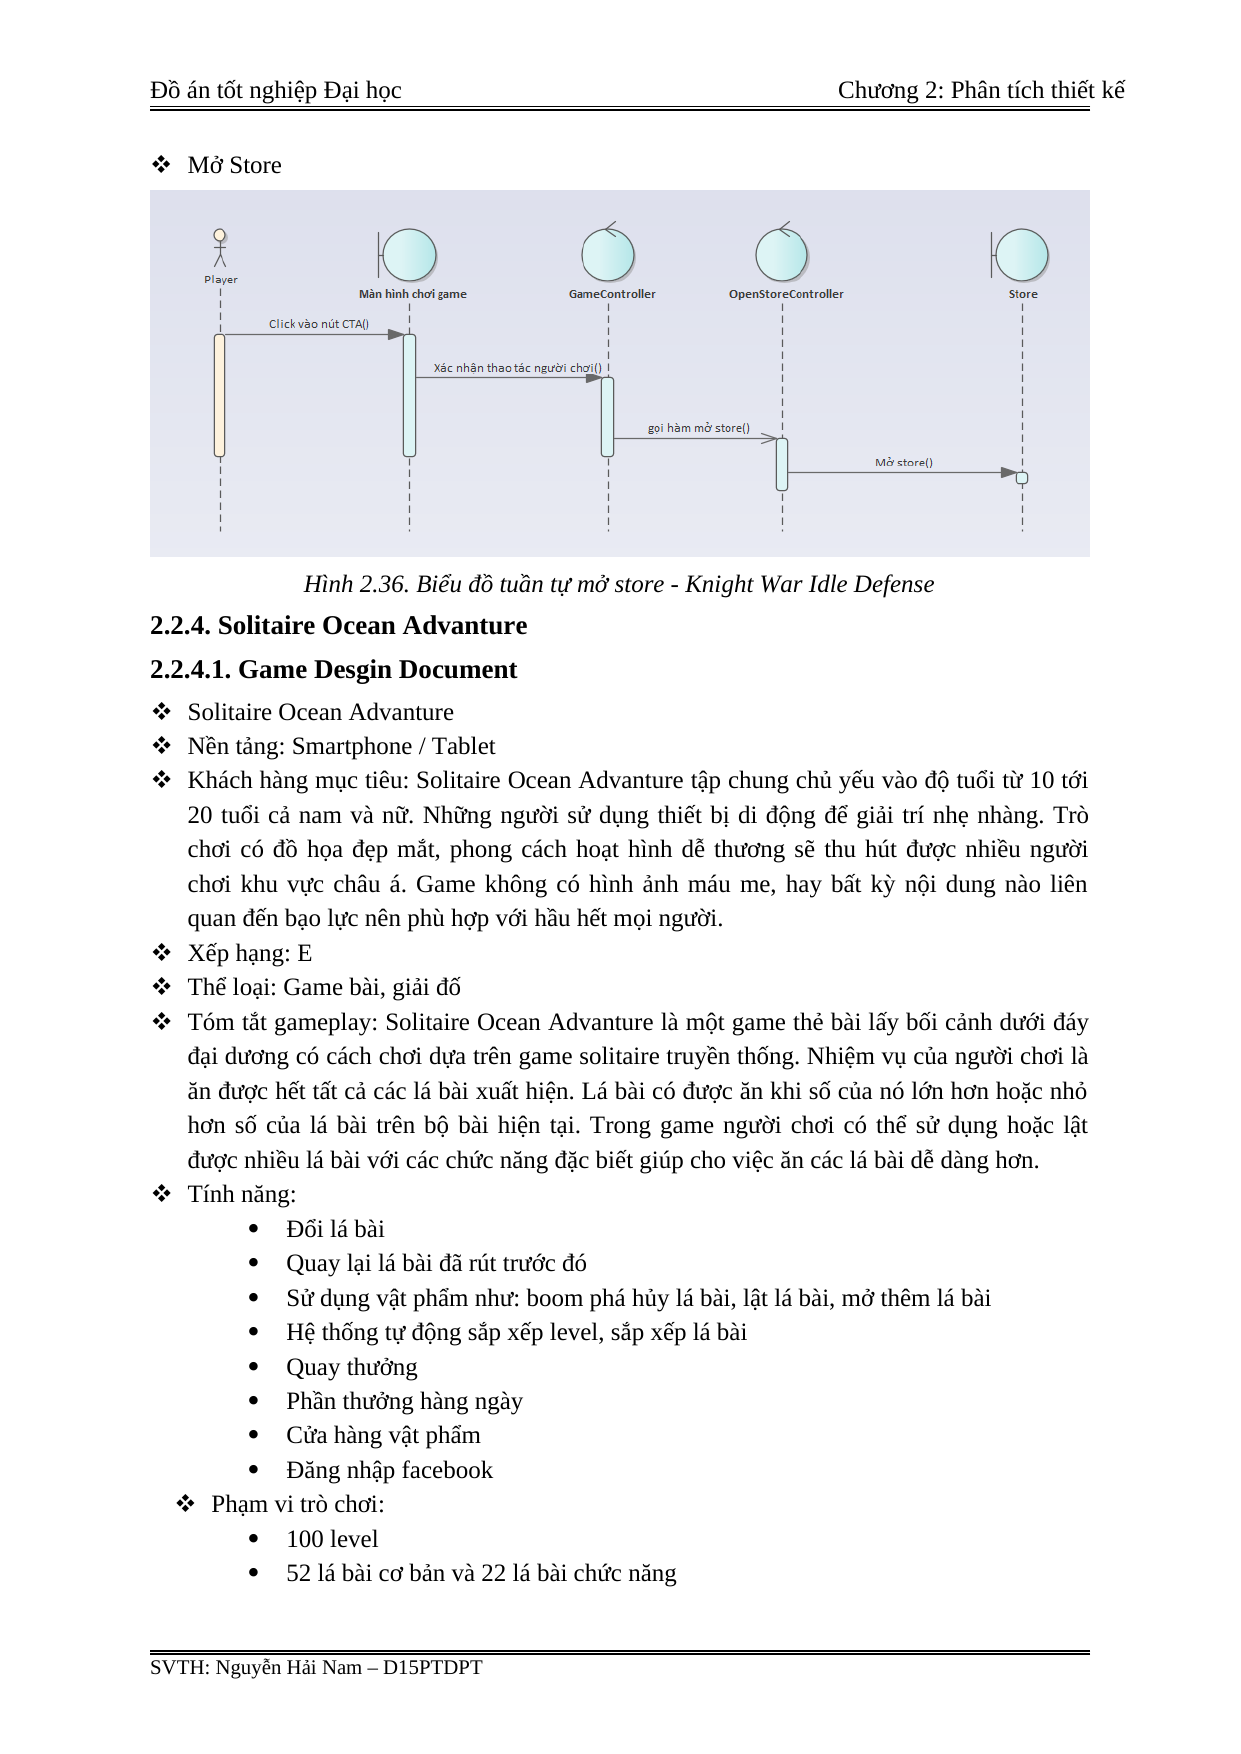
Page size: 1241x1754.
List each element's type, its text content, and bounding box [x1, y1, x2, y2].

subtitle 2.2.4. Solitaire Ocean Advanture [150, 609, 1090, 641]
list Solitaire Ocean Advanture [150, 697, 1090, 725]
list Nền tảng: Smartphone / Tablet [150, 731, 1090, 760]
list Cửa hàng vật phẩm [249, 1421, 1090, 1449]
list Mở Store [150, 150, 1090, 179]
list 52 lá bài cơ bản và 22 lá bài chức năng [249, 1558, 1090, 1587]
subtitle 2.2.4.1. Game Desgin Document [150, 653, 1090, 684]
list Quay thưởng [249, 1352, 1090, 1380]
list Thể loại: Game bài, giải đố [150, 972, 1090, 1001]
list Quay lại lá bài đã rút trước đó [249, 1248, 1090, 1277]
list Đổi lá bài [249, 1214, 1090, 1242]
list Khách hàng mục tiêu: Solitaire Ocean Advanture tập chung chủ yếu vào độ tuổi từ 10 tới 20 tuổi cả nam và nữ. Những người sử dụng thiết bị di động để giải trí nhẹ nhàng. Trò chơi có đồ họa đẹp mắt, phong cách hoạt hình dễ thương sẽ thu hút được nhiều người chơi khu vực châu á. Game không có hình ảnh máu me, hay bất kỳ nội dung nào liên quan đến bạo lực nên phù hợp với hầu hết mọi người. [150, 766, 1090, 932]
text Hình 2.36. Biểu đồ tuần tự mở store - Knight War Idle Defense [150, 569, 1090, 597]
list 100 level [249, 1524, 1090, 1553]
list Xếp hạng: E [150, 938, 1090, 967]
list Sử dụng vật phẩm như: boom phá hủy lá bài, lật lá bài, mở thêm lá bài [249, 1283, 1090, 1311]
picture [150, 190, 1090, 557]
list Hệ thống tự động sắp xếp level, sắp xếp lá bài [249, 1317, 1090, 1346]
list Đăng nhập facebook [249, 1455, 1090, 1484]
list Phạm vi trò chơi: [174, 1489, 1090, 1518]
list Tóm tắt gameplay: Solitaire Ocean Advanture là một game thẻ bài lấy bối cảnh dưới đáy đại dương có cách chơi dựa trên game solitaire truyền thống. Nhiệm vụ của người chơi là ăn được hết tất cả các lá bài xuất hiện. Lá bài có được ăn khi số của nó lớn hơn hoặc nhỏ hơn số của lá bài trên bộ bài hiện tại. Trong game người chơi có thể sử dụng hoặc lật được nhiều lá bài với các chức năng đặc biết giúp cho việc ăn các lá bài dễ dàng hơn. [150, 1007, 1090, 1173]
list Tính năng: [150, 1179, 1090, 1208]
list Phần thưởng hàng ngày [249, 1386, 1090, 1415]
